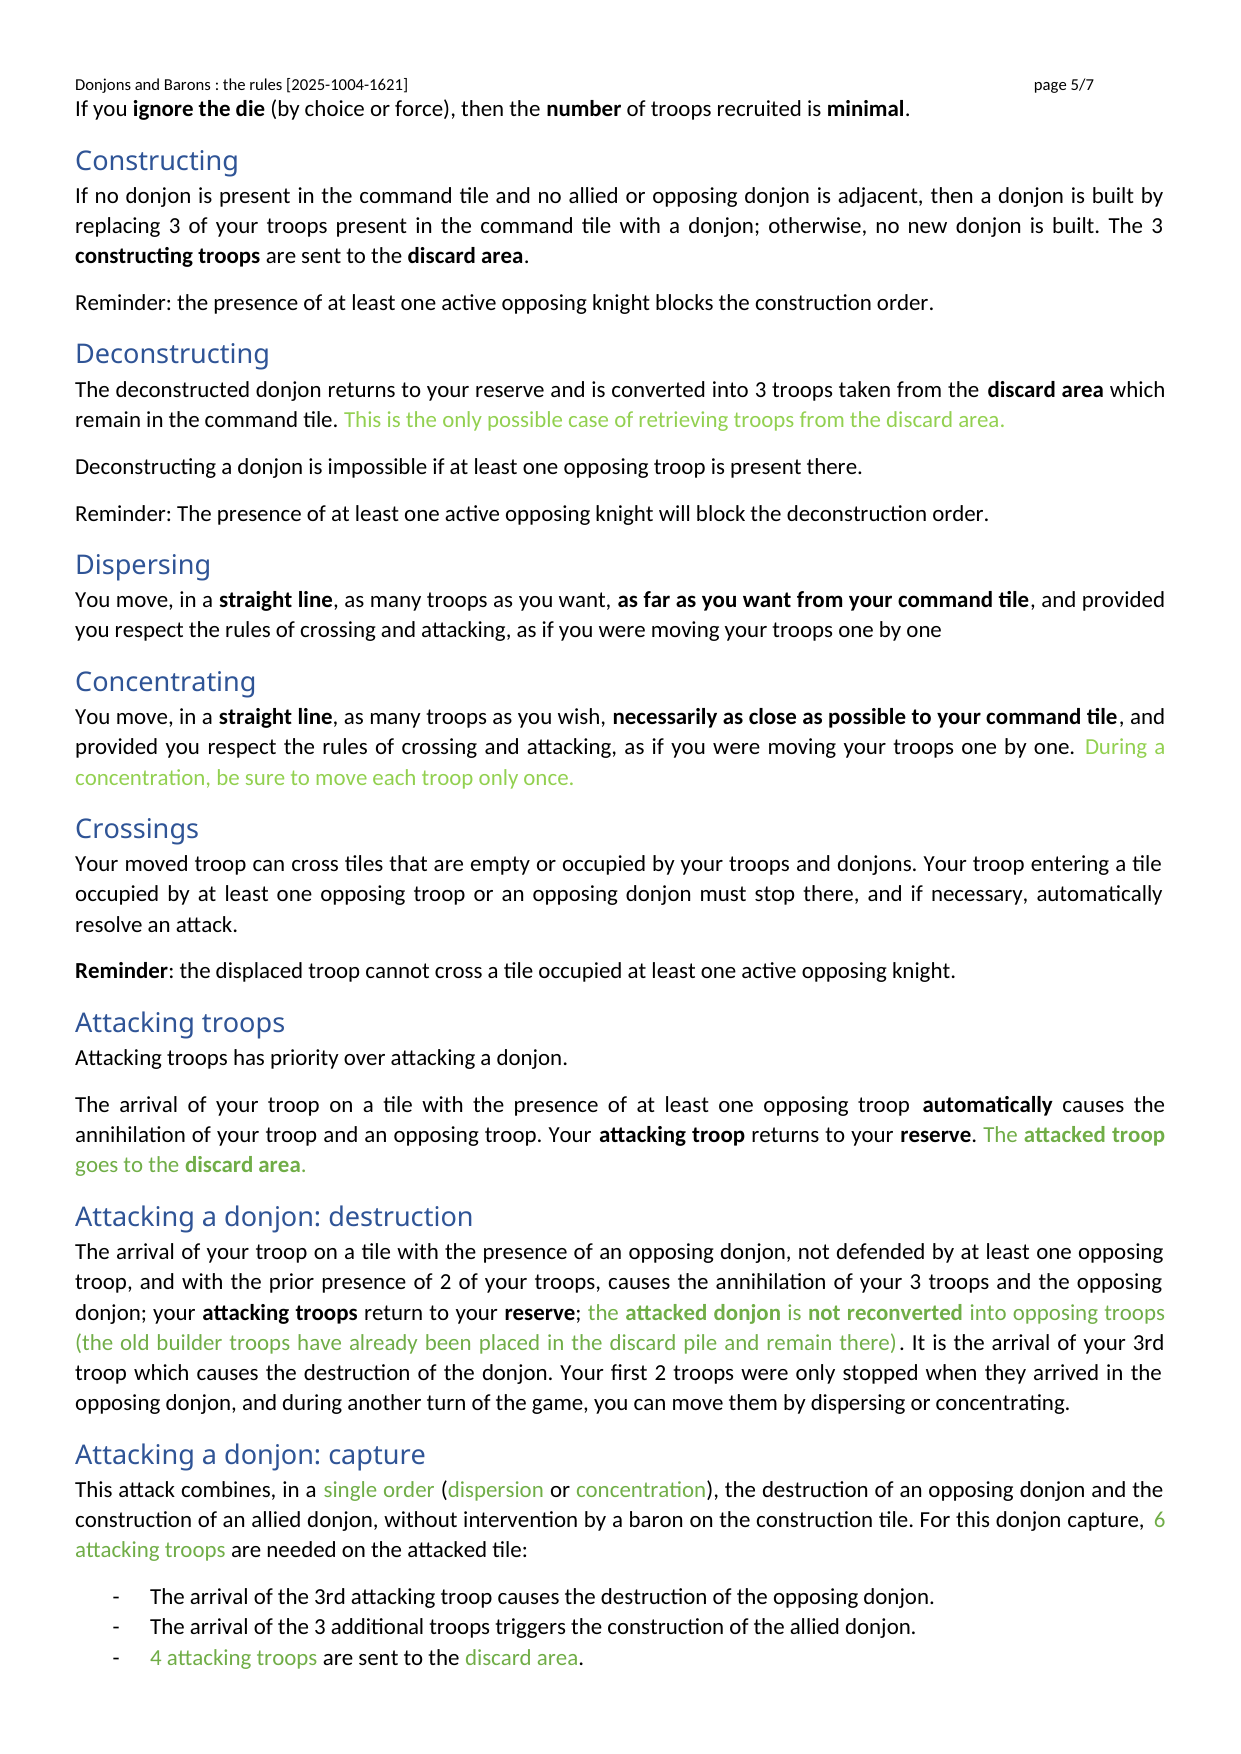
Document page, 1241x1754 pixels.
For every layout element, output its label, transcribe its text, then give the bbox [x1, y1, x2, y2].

list The arrival of the 3rd attacking troop causes the destruction of the opposing donjon. [112, 1582, 1165, 1610]
text Reminder: the presence of at least one active opposing knight blocks the construction order. [75, 288, 1165, 316]
subtitle Constructing [75, 141, 1165, 178]
text This attack combines, in a single order (dispersion or concentration), the destruction of an opposing donjon and the construction of an allied donjon, without intervention by a baron on the construction tile. For this donjon capture, 6 attacking troops are needed on the attacked tile: [75, 1475, 1165, 1563]
subtitle Dispersing [75, 546, 1165, 582]
text You move, in a straight line, as many troops as you want, as far as you want from your command tile, and provided you respect the rules of crossing and attacking, as if you were moving your troops one by one [75, 585, 1165, 643]
subtitle Attacking a donjon: destruction [75, 1197, 1165, 1234]
text The deconstructed donjon returns to your reserve and is converted into 3 troops taken from the discard area which remain in the command tile. This is the only possible case of retrieving troops from the discard area. [75, 375, 1165, 433]
list 4 attacking troops are sent to the discard area. [112, 1643, 1165, 1671]
text You move, in a straight line, as many troops as you wish, necessarily as close as possible to your command tile, and provided you respect the rules of crossing and attacking, as if you were moving your troops one by one. During a concentration, be sure to move each troop only once. [75, 702, 1165, 791]
list The arrival of the 3 additional troops triggers the construction of the allied donjon. [112, 1612, 1165, 1640]
text Reminder: the displaced troop cannot cross a tile occupied at least one active opposing knight. [75, 957, 1165, 984]
text Attacking troops has priority over attacking a donjon. [75, 1043, 1165, 1071]
text If no donjon is present in the command tile and no allied or opposing donjon is adjacent, then a donjon is built by replacing 3 of your troops present in the command tile with a donjon; otherwise, no new donjon is built. The 3 constructing troops are sent to the discard area. [75, 181, 1165, 269]
text Your moved troop can cross tiles that are empty or occupied by your troops and donjons. Your troop entering a tile occupied by at least one opposing troop or an opposing donjon must stop there, and if necessary, automatically resolve an attack. [75, 849, 1165, 938]
subtitle Concentrating [75, 662, 1165, 699]
subtitle Deconstructing [75, 335, 1165, 372]
subtitle Attacking a donjon: capture [75, 1435, 1165, 1472]
subtitle Attacking troops [75, 1003, 1165, 1040]
text The arrival of your troop on a tile with the presence of at least one opposing troop automatically causes the annihilation of your troop and an opposing troop. Your attacking troop returns to your reserve. The attacked troop goes to the discard area. [75, 1090, 1165, 1178]
text If you ignore the die (by choice or force), then the number of troops recruited is minimal. [75, 94, 1165, 122]
text The arrival of your troop on a tile with the presence of an opposing donjon, not defended by at least one opposing troop, and with the prior presence of 2 of your troops, causes the annihilation of your 3 troops and the opposing donjon; your attacking troops return to your reserve; the attacked donjon is not reconverted into opposing troops (the old builder troops have already been placed in the discard pile and remain there). It is the arrival of your 3rd troop which causes the destruction of the donjon. Your first 2 troops were only stopped when they arrived in the opposing donjon, and during another turn of the game, you can move them by dispersing or concentrating. [75, 1237, 1165, 1416]
text Deconstructing a donjon is impossible if at least one opposing troop is present there. [75, 452, 1165, 480]
subtitle Crossings [75, 809, 1165, 846]
text Reminder: The presence of at least one active opposing knight will block the deconstruction order. [75, 499, 1165, 527]
